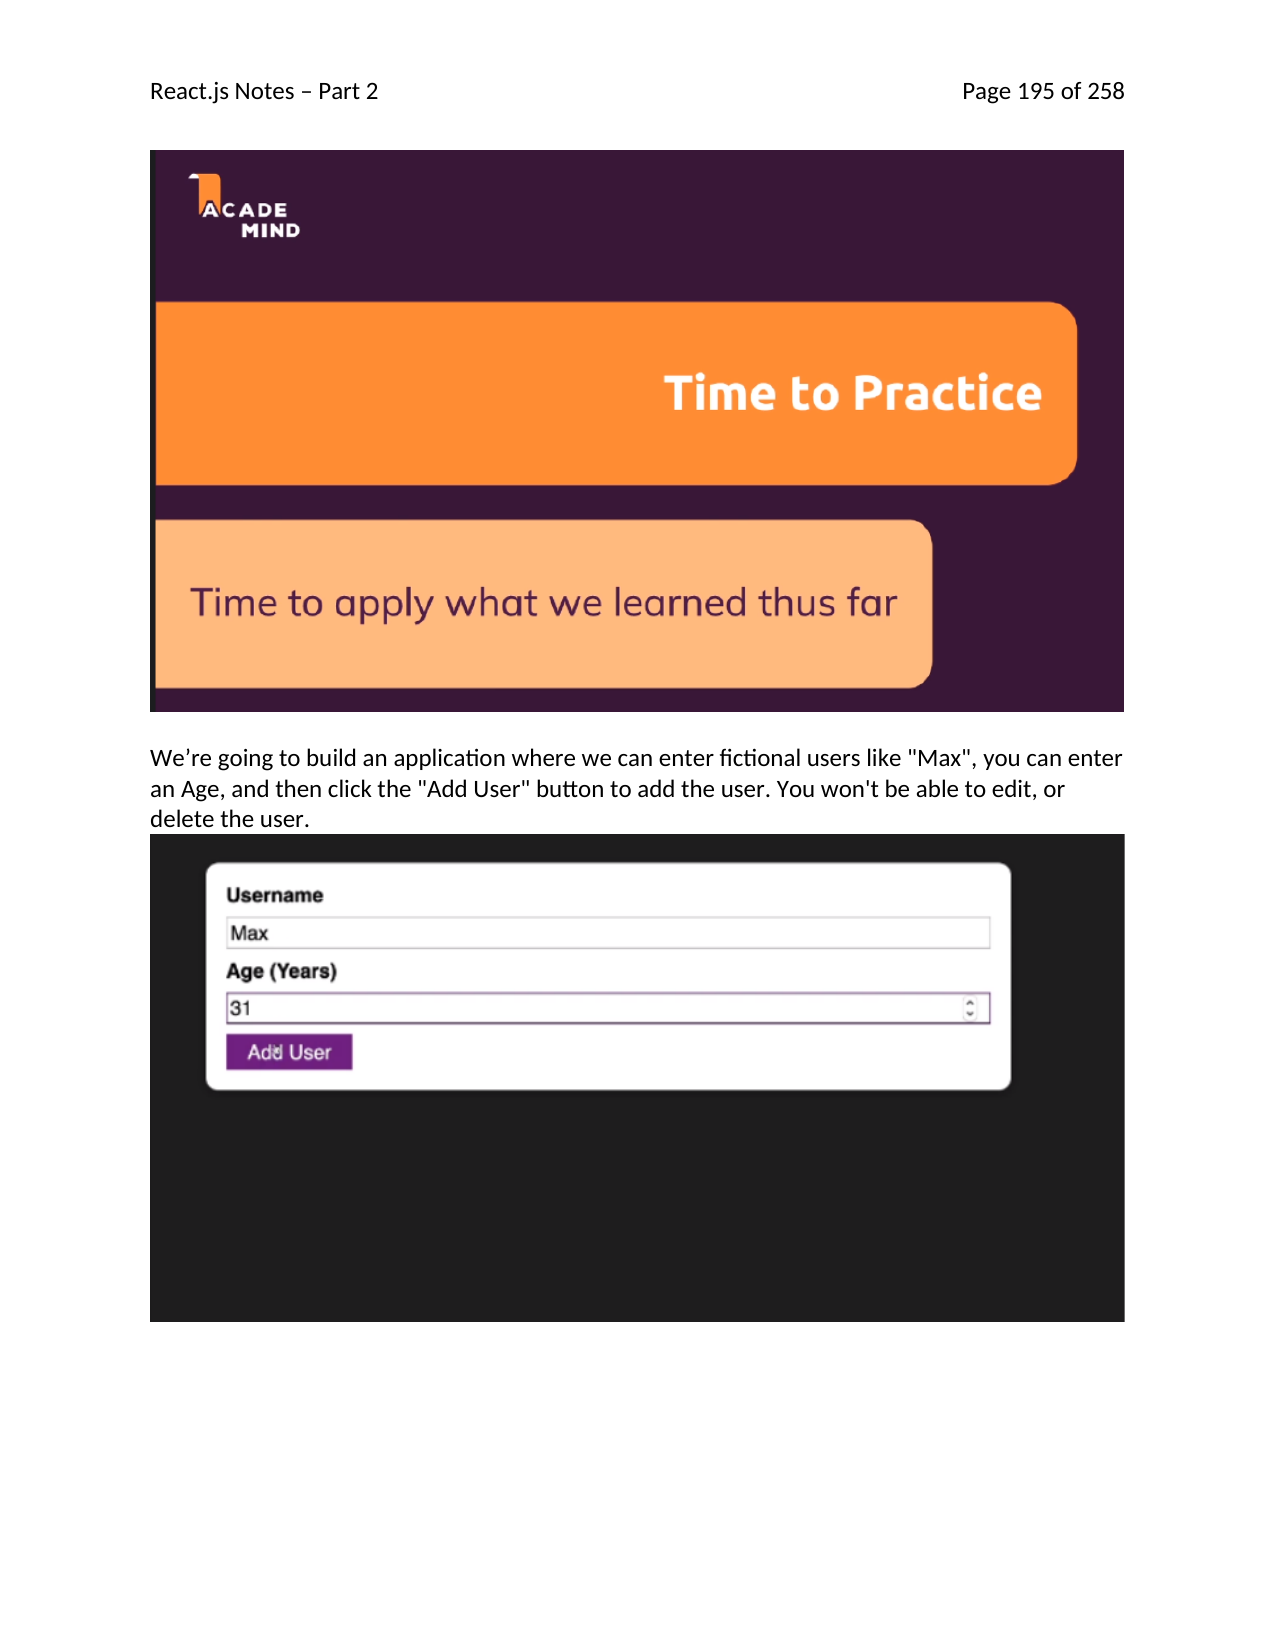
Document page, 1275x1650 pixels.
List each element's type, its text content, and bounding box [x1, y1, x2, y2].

text We’re going to build an application where we can enter fictional users like "Max", you can enter an Age, and then click the "Add User" button to add the user. You won't be able to edit, or delete the user. [150, 742, 1125, 834]
picture [150, 834, 1125, 1322]
picture [150, 150, 1124, 712]
